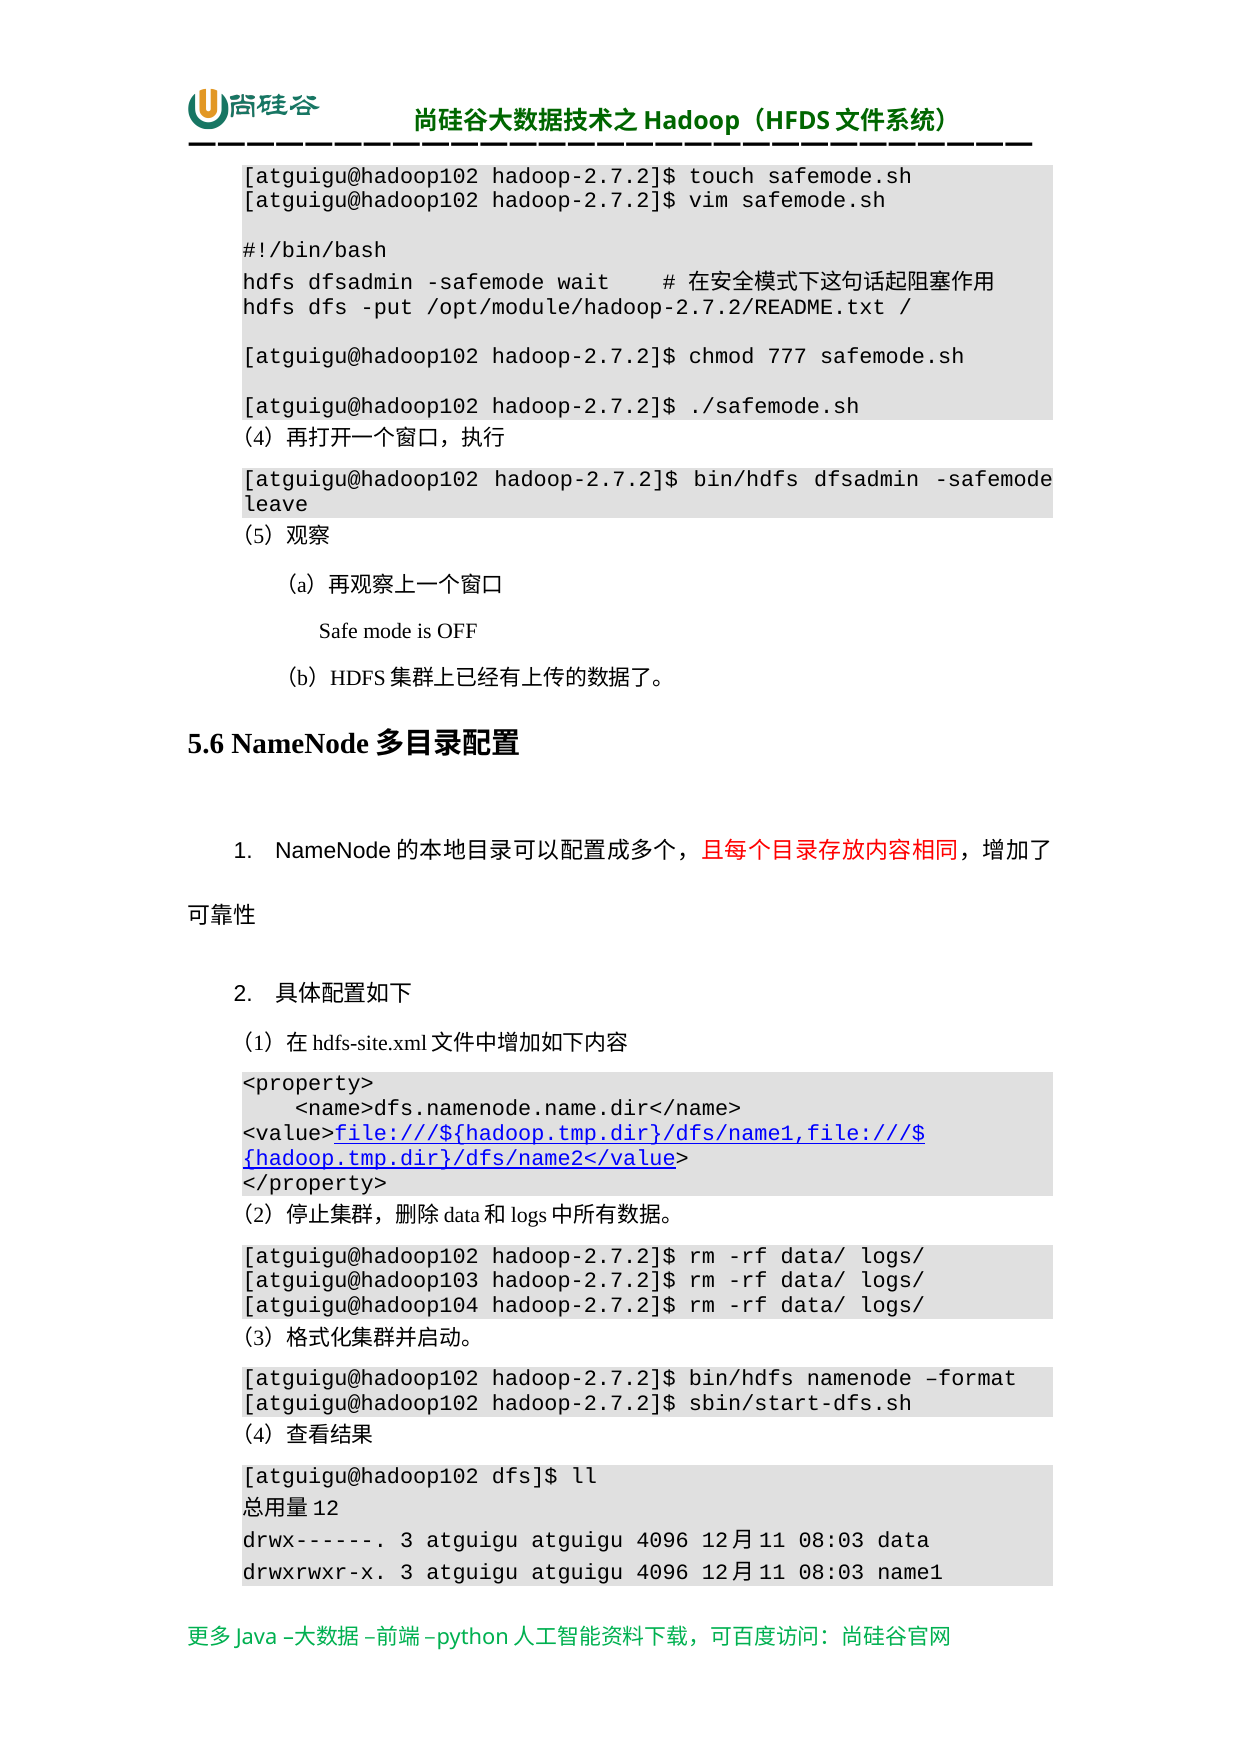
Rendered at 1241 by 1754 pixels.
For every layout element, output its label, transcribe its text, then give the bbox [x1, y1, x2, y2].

text drwxrwxr-x. 3 atguigu atguigu 4096 12月 11 08:03 name1 [242, 1554, 1053, 1586]
text [atguigu@hadoop102 hadoop-2.7.2]$ ./safemode.sh [242, 395, 1053, 420]
subtitle 5.6 NameNode多目录配置 [187, 708, 1053, 773]
text 总用量 12 [242, 1490, 1053, 1522]
text （4）查看结果 [187, 1417, 1053, 1449]
text <property> [242, 1072, 1053, 1097]
text （b）HDFS集群上已经有上传的数据了。 [231, 659, 1053, 692]
text [atguigu@hadoop102 hadoop-2.7.2]$ bin/hdfs namenode –format [242, 1367, 1053, 1392]
text （2）停止集群，删除data和logs中所有数据。 [187, 1196, 1053, 1229]
text <value>file:///${hadoop.tmp.dir}/dfs/name1,file:///${hadoop.tmp.dir}/dfs/name2</value> [242, 1122, 1053, 1172]
text （a）再观察上一个窗口 [231, 566, 1053, 599]
picture [187, 88, 320, 130]
text （4）再打开一个窗口，执行 [187, 420, 1053, 452]
text [atguigu@hadoop102 hadoop-2.7.2]$ touch safemode.sh [242, 165, 1053, 189]
text drwx------. 3 atguigu atguigu 4096 12月 11 08:03 data [242, 1522, 1053, 1554]
text Safe mode is OFF [275, 614, 1053, 647]
text （3）格式化集群并启动。 [187, 1319, 1053, 1352]
text [atguigu@hadoop102 hadoop-2.7.2]$ sbin/start-dfs.sh [242, 1392, 1053, 1417]
text hdfs dfsadmin -safemode wait # 在安全模式下这句话起阻塞作用 [242, 264, 1053, 296]
text 2. 具体配置如下 [187, 959, 1053, 1024]
text [atguigu@hadoop102 hadoop-2.7.2]$ vim safemode.sh [242, 189, 1053, 214]
text [atguigu@hadoop102 hadoop-2.7.2]$ chmod 777 safemode.sh [242, 346, 1053, 370]
text [atguigu@hadoop102 hadoop-2.7.2]$ bin/hdfs dfsadmin -safemode leave [242, 468, 1053, 518]
text #!/bin/bash [242, 239, 1053, 264]
text </property> [242, 1172, 1053, 1196]
text hdfs dfs -put /opt/module/hadoop-2.7.2/README.txt / [242, 296, 1053, 321]
text <name>dfs.namenode.name.dir</name> [242, 1097, 1053, 1122]
text [atguigu@hadoop102 dfs]$ ll [242, 1465, 1053, 1490]
text [atguigu@hadoop104 hadoop-2.7.2]$ rm -rf data/ logs/ [242, 1294, 1053, 1319]
text [atguigu@hadoop102 hadoop-2.7.2]$ rm -rf data/ logs/ [242, 1245, 1053, 1269]
text 1. NameNode的本地目录可以配置成多个，且每个目录存放内容相同，增加了可靠性 [187, 816, 1053, 946]
text [atguigu@hadoop103 hadoop-2.7.2]$ rm -rf data/ logs/ [242, 1269, 1053, 1294]
text （5）观察 [187, 518, 1053, 550]
text （1）在hdfs-site.xml文件中增加如下内容 [187, 1024, 1053, 1057]
